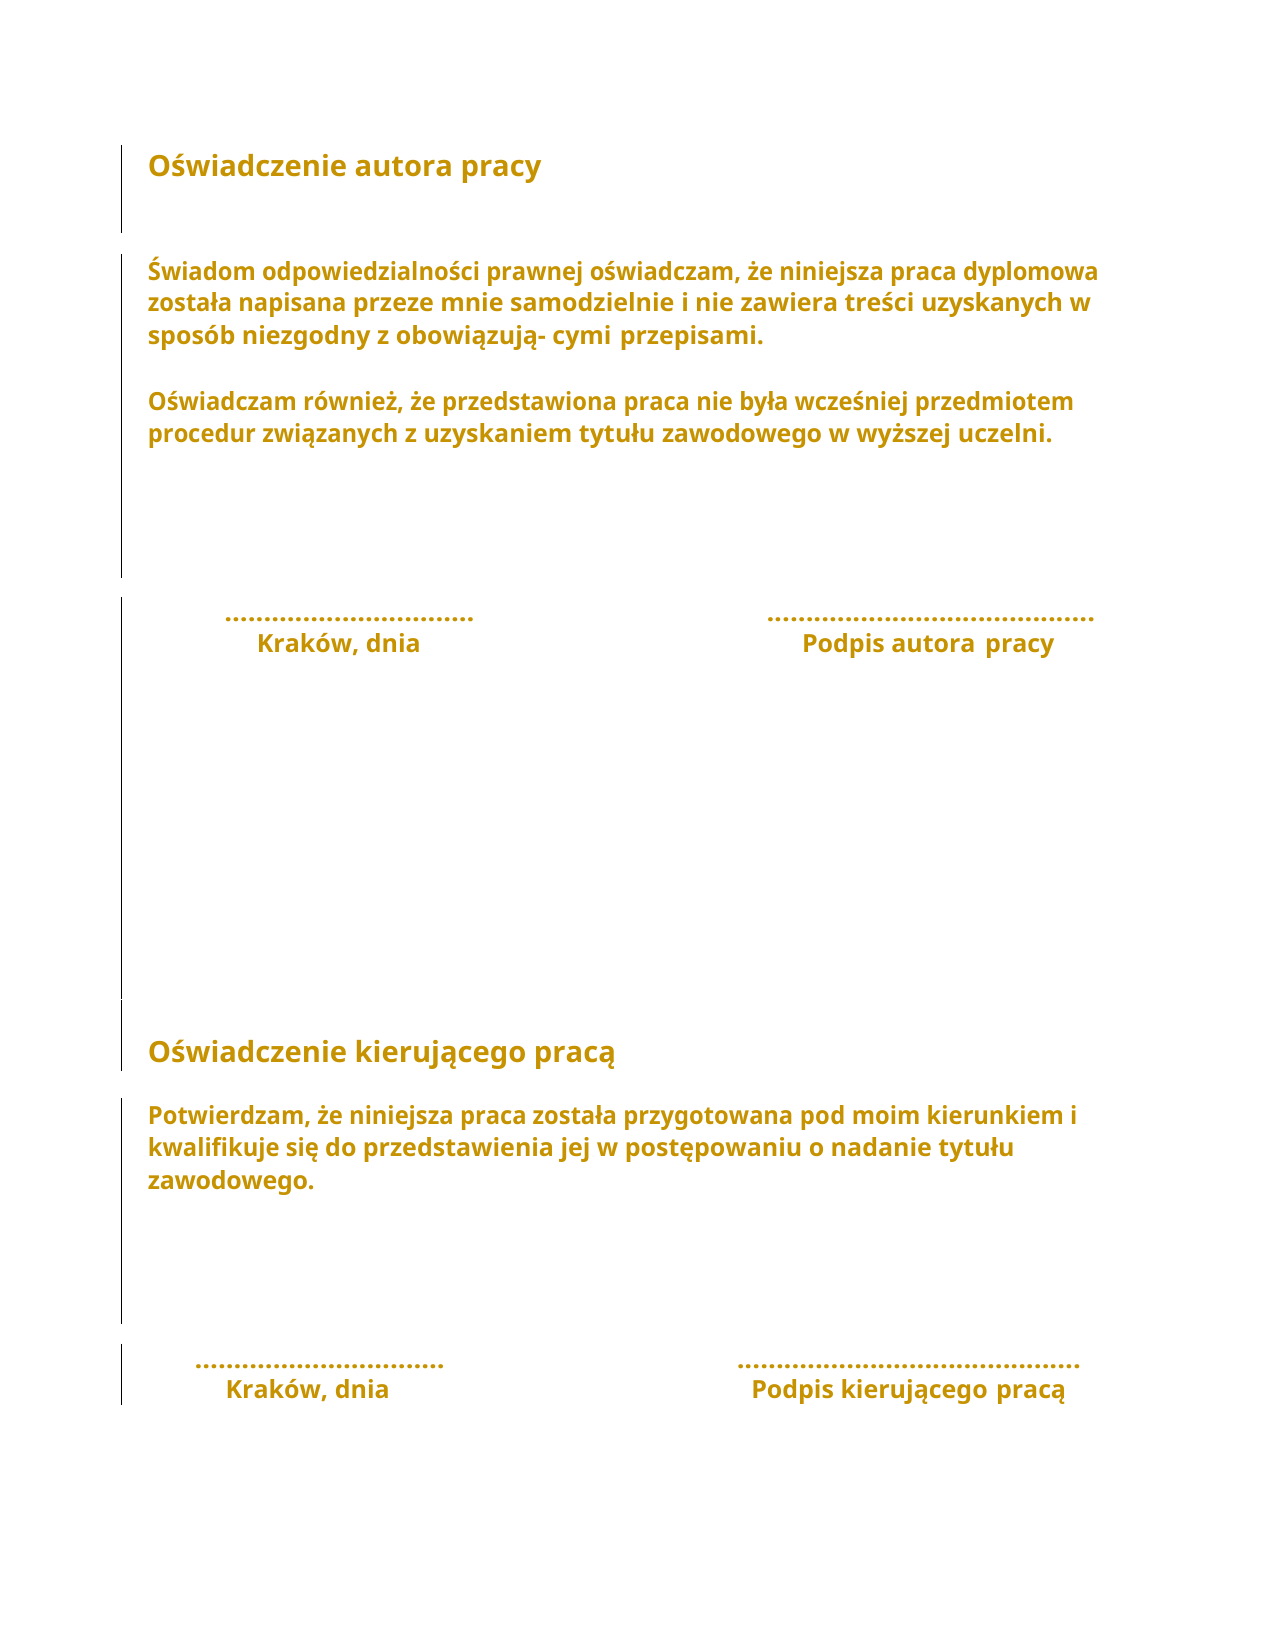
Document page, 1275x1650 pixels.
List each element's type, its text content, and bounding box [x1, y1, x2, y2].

text Potwierdzam, że niniejsza praca została przygotowana pod moim kierunkiem i kwalifikuje się do przedstawienia jej w postępowaniu o nadanie tytułu zawodowego. [148, 1098, 1129, 1196]
text Kraków, dnia Podpis autora pracy [257, 628, 1275, 658]
text Oświadczenie kierującego pracą [148, 1032, 1275, 1071]
text Oświadczam również, że przedstawiona praca nie była wcześniej przedmiotem procedur związanych z uzyskaniem tytułu zawodowego w wyższej uczelni. [148, 385, 1181, 450]
text Kraków, dnia Podpis kierującego pracą [135, 1374, 1156, 1405]
text ................................ .......................................... [224, 597, 1275, 628]
text ................................ ............................................ [135, 1344, 1140, 1374]
text Oświadczenie autora pracy [148, 145, 1275, 185]
text Świadom odpowiedzialności prawnej oświadczam, że niniejsza praca dyplomowa została napisana przeze mnie samodzielnie i nie zawiera treści uzyskanych w sposób niezgodny z obowiązują- cymi przepisami. [148, 254, 1160, 352]
